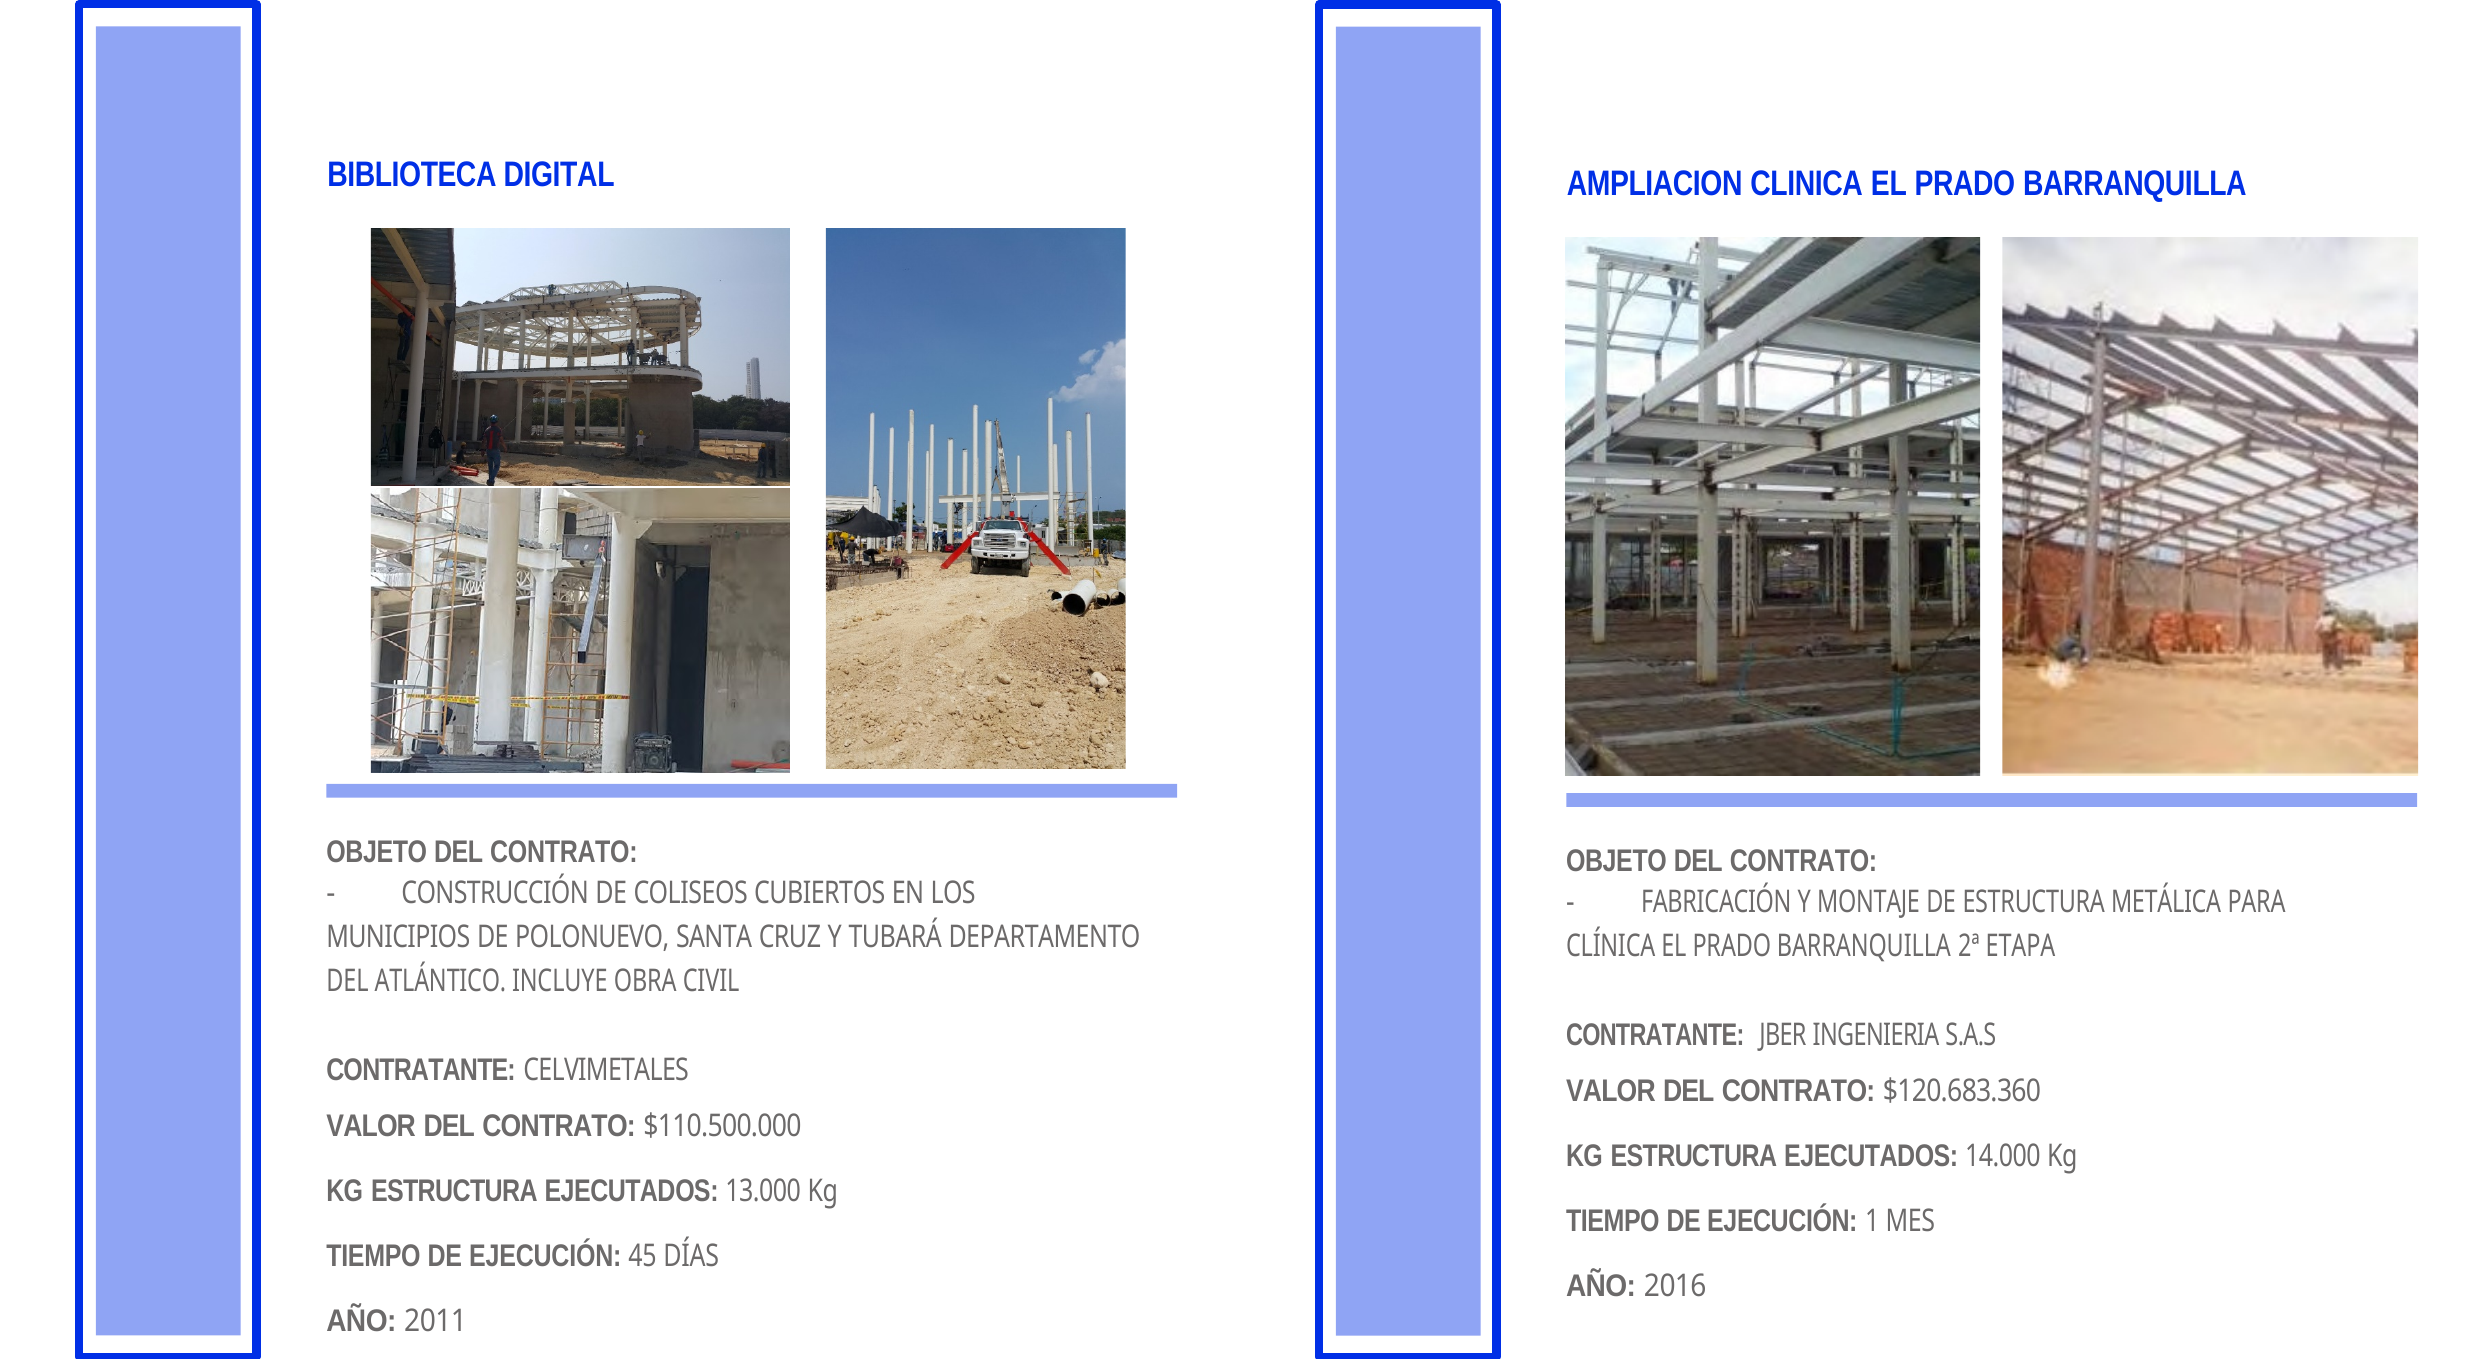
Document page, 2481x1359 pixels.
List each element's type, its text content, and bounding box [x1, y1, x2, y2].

text MUNICIPIOS DE POLONUEVO, SANTA CRUZ Y TUBARÁ DEPARTAMENTO DEL ATLÁNTICO. INCLUYE OBRA CIVIL [326, 914, 1182, 1001]
picture [370, 228, 790, 486]
text TIEMPO DE EJECUCIÓN: 45 DÍAS [326, 1233, 1182, 1276]
text KG ESTRUCTURA EJECUTADOS: 14.000 Kg [1566, 1133, 2447, 1176]
text - CONSTRUCCIÓN DE COLISEOS CUBIERTOS EN LOS [326, 870, 1182, 913]
text VALOR DEL CONTRATO: $120.683.360 [1566, 1068, 2447, 1111]
subtitle OBJETO DEL CONTRATO: [326, 833, 1182, 868]
picture [1565, 237, 1981, 776]
text - FABRICACIÓN Y MONTAJE DE ESTRUCTURA METÁLICA PARA CLÍNICA EL PRADO BARRANQUILLA 2ª ETAPA [1566, 879, 2331, 966]
picture [2002, 237, 2419, 776]
subtitle AMPLIACION CLINICA EL PRADO BARRANQUILLA [1567, 162, 2447, 203]
picture [370, 488, 790, 773]
subtitle BIBLIOTECA DIGITAL [327, 153, 1182, 194]
subtitle TIEMPO DE EJECUCIÓN: 1 MES [1566, 1198, 2447, 1241]
subtitle OBJETO DEL CONTRATO: [1566, 842, 2447, 878]
text KG ESTRUCTURA EJECUTADOS: 13.000 Kg [326, 1168, 1182, 1211]
picture [825, 228, 1126, 769]
text AÑO: 2016 [1566, 1263, 2447, 1306]
text VALOR DEL CONTRATO: $110.500.000 [326, 1103, 1182, 1146]
text CONTRATANTE: CELVIMETALES [326, 1047, 1182, 1089]
text AÑO: 2011 [326, 1298, 1182, 1341]
text CONTRATANTE: JBER INGENIERIA S.A.S [1566, 1012, 2447, 1054]
